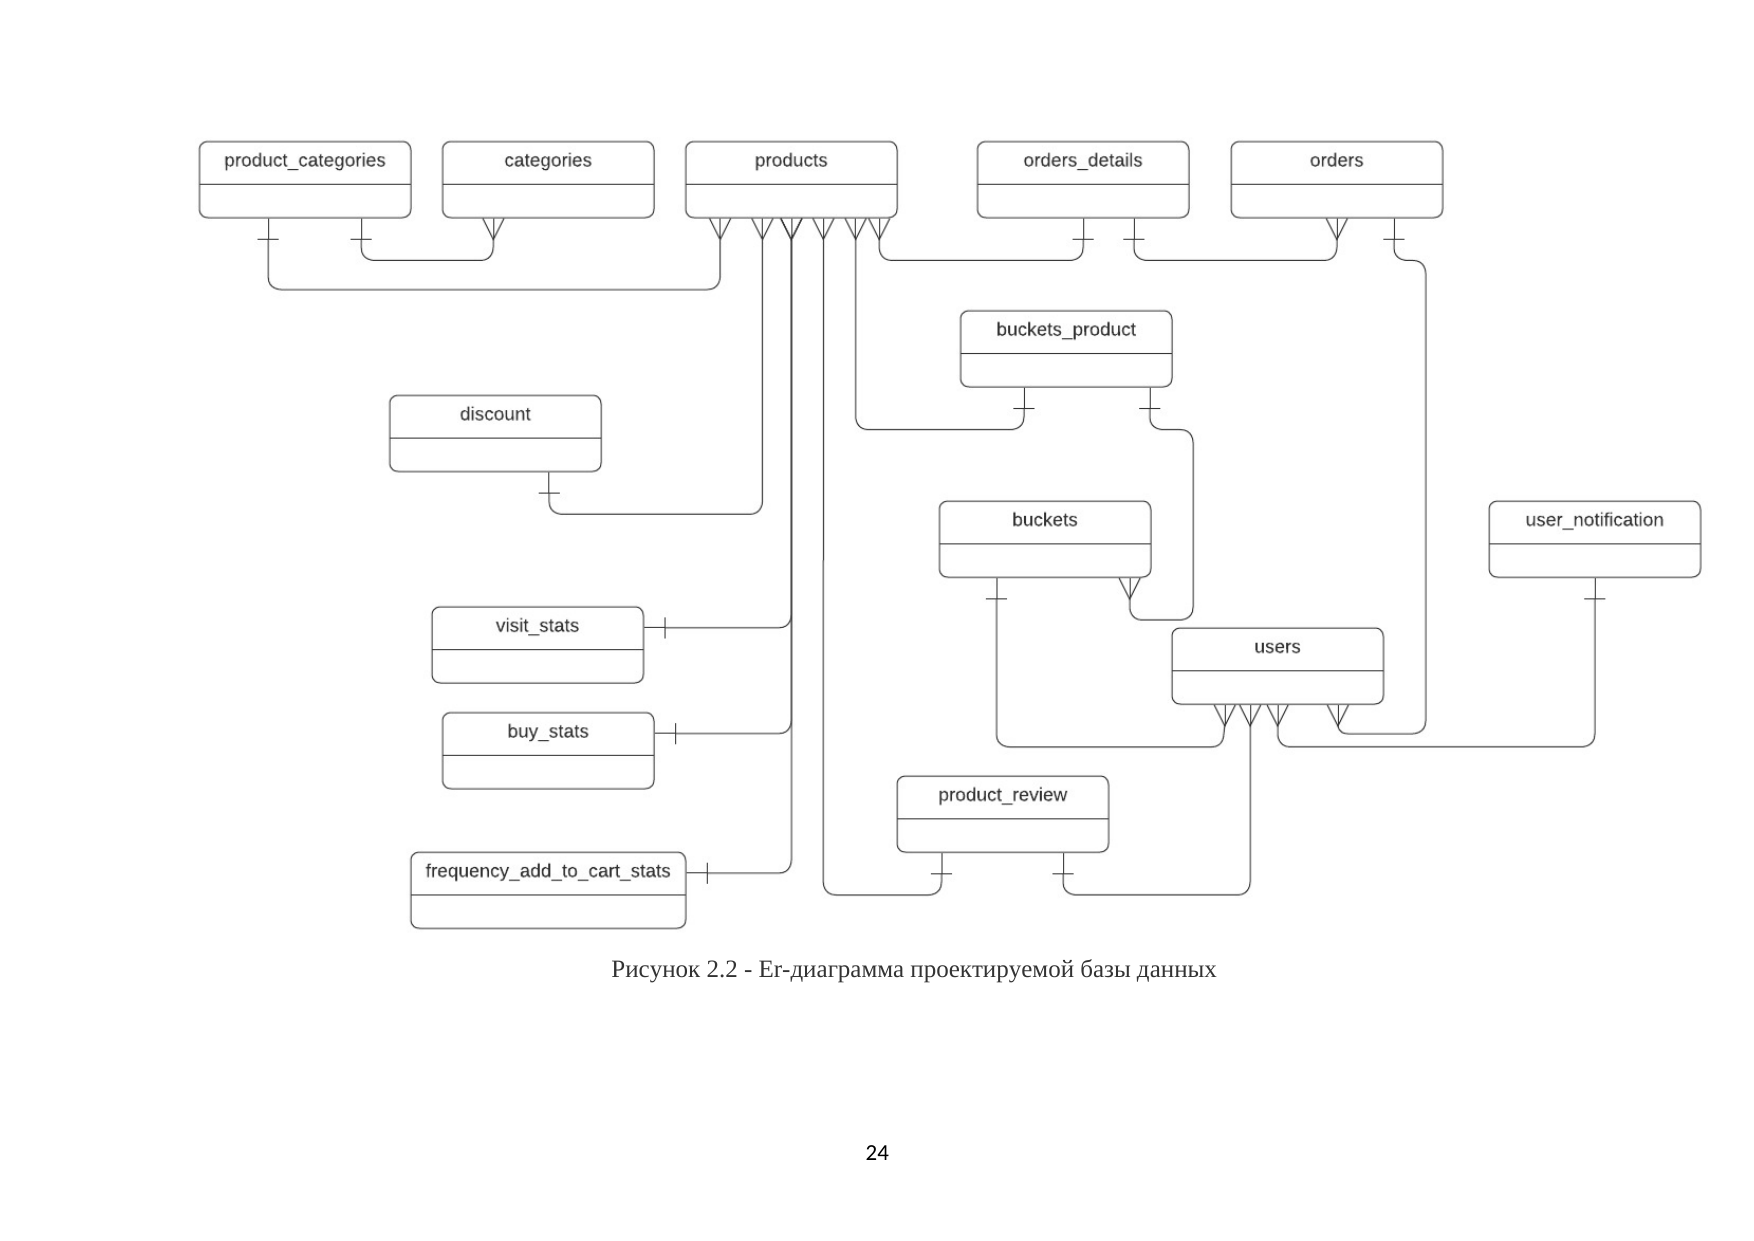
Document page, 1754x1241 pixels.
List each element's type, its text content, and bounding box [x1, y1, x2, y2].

text Рисунок 2.2 - Er-диаграмма проектируемой базы данных [155, 954, 1636, 983]
picture [192, 132, 1709, 941]
